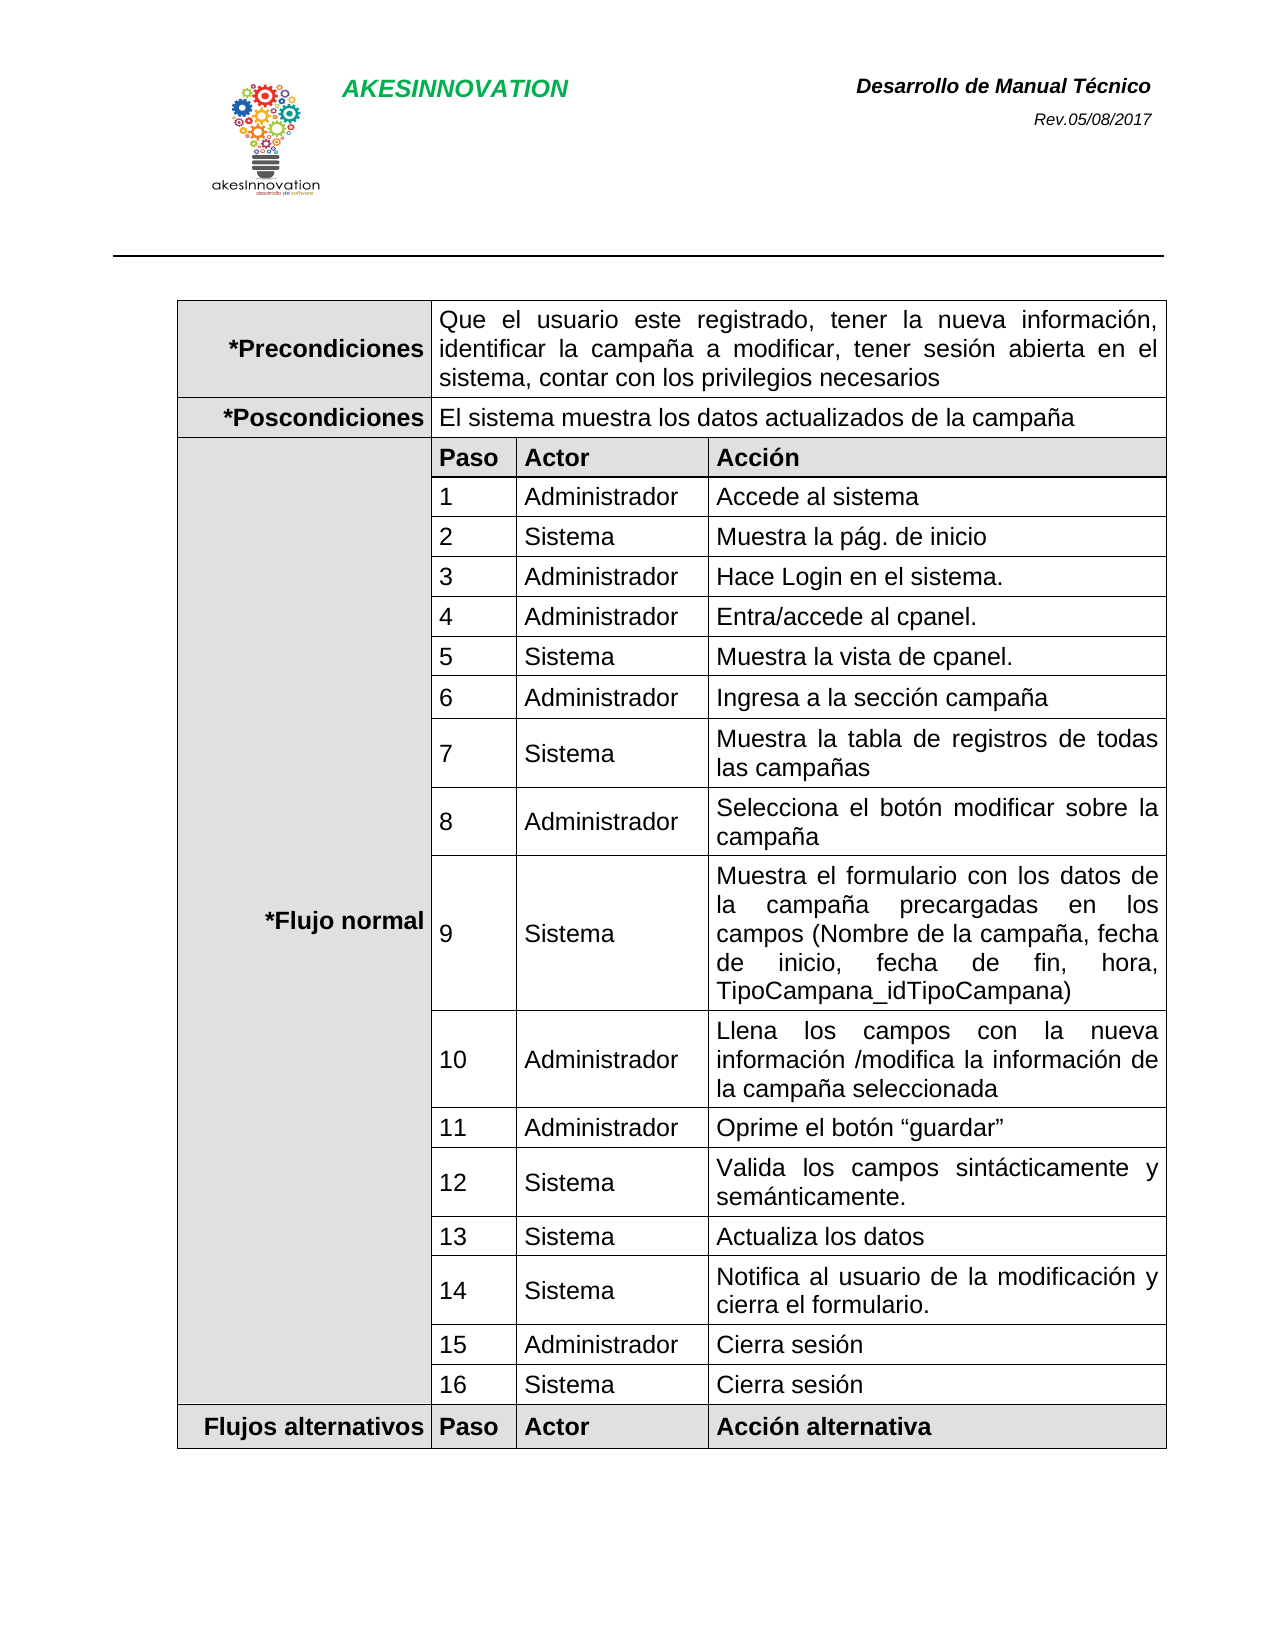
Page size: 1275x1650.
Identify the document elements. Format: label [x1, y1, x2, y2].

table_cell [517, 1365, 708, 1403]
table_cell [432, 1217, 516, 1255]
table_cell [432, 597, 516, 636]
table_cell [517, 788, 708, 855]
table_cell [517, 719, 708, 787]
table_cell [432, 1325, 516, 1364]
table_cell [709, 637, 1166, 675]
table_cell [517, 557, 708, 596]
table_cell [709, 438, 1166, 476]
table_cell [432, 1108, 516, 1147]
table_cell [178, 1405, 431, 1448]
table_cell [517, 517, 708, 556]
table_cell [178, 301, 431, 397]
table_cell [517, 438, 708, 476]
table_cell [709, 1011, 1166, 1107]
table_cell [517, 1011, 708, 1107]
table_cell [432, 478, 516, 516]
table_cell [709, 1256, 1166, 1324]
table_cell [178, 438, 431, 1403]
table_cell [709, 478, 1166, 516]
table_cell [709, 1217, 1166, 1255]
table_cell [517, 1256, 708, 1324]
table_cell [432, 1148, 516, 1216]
picture [198, 73, 331, 227]
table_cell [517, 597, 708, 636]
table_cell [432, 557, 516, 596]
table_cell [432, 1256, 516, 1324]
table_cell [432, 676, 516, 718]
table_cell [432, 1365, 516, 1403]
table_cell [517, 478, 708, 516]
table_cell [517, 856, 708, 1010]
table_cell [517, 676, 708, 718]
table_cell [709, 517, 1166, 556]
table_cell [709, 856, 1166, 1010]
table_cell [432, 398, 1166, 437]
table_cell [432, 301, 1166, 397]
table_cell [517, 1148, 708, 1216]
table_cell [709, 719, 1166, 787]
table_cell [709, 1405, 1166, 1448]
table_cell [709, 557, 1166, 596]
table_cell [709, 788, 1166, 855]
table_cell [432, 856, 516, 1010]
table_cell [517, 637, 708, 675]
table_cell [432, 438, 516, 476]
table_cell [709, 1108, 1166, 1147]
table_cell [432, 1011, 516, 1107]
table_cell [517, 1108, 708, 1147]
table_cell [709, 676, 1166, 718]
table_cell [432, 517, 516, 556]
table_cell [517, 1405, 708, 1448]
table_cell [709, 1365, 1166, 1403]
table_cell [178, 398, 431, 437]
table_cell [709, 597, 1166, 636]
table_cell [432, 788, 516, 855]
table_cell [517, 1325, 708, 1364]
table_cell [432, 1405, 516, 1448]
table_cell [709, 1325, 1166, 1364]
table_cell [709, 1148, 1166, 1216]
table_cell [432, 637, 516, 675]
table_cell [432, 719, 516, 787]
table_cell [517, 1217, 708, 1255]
